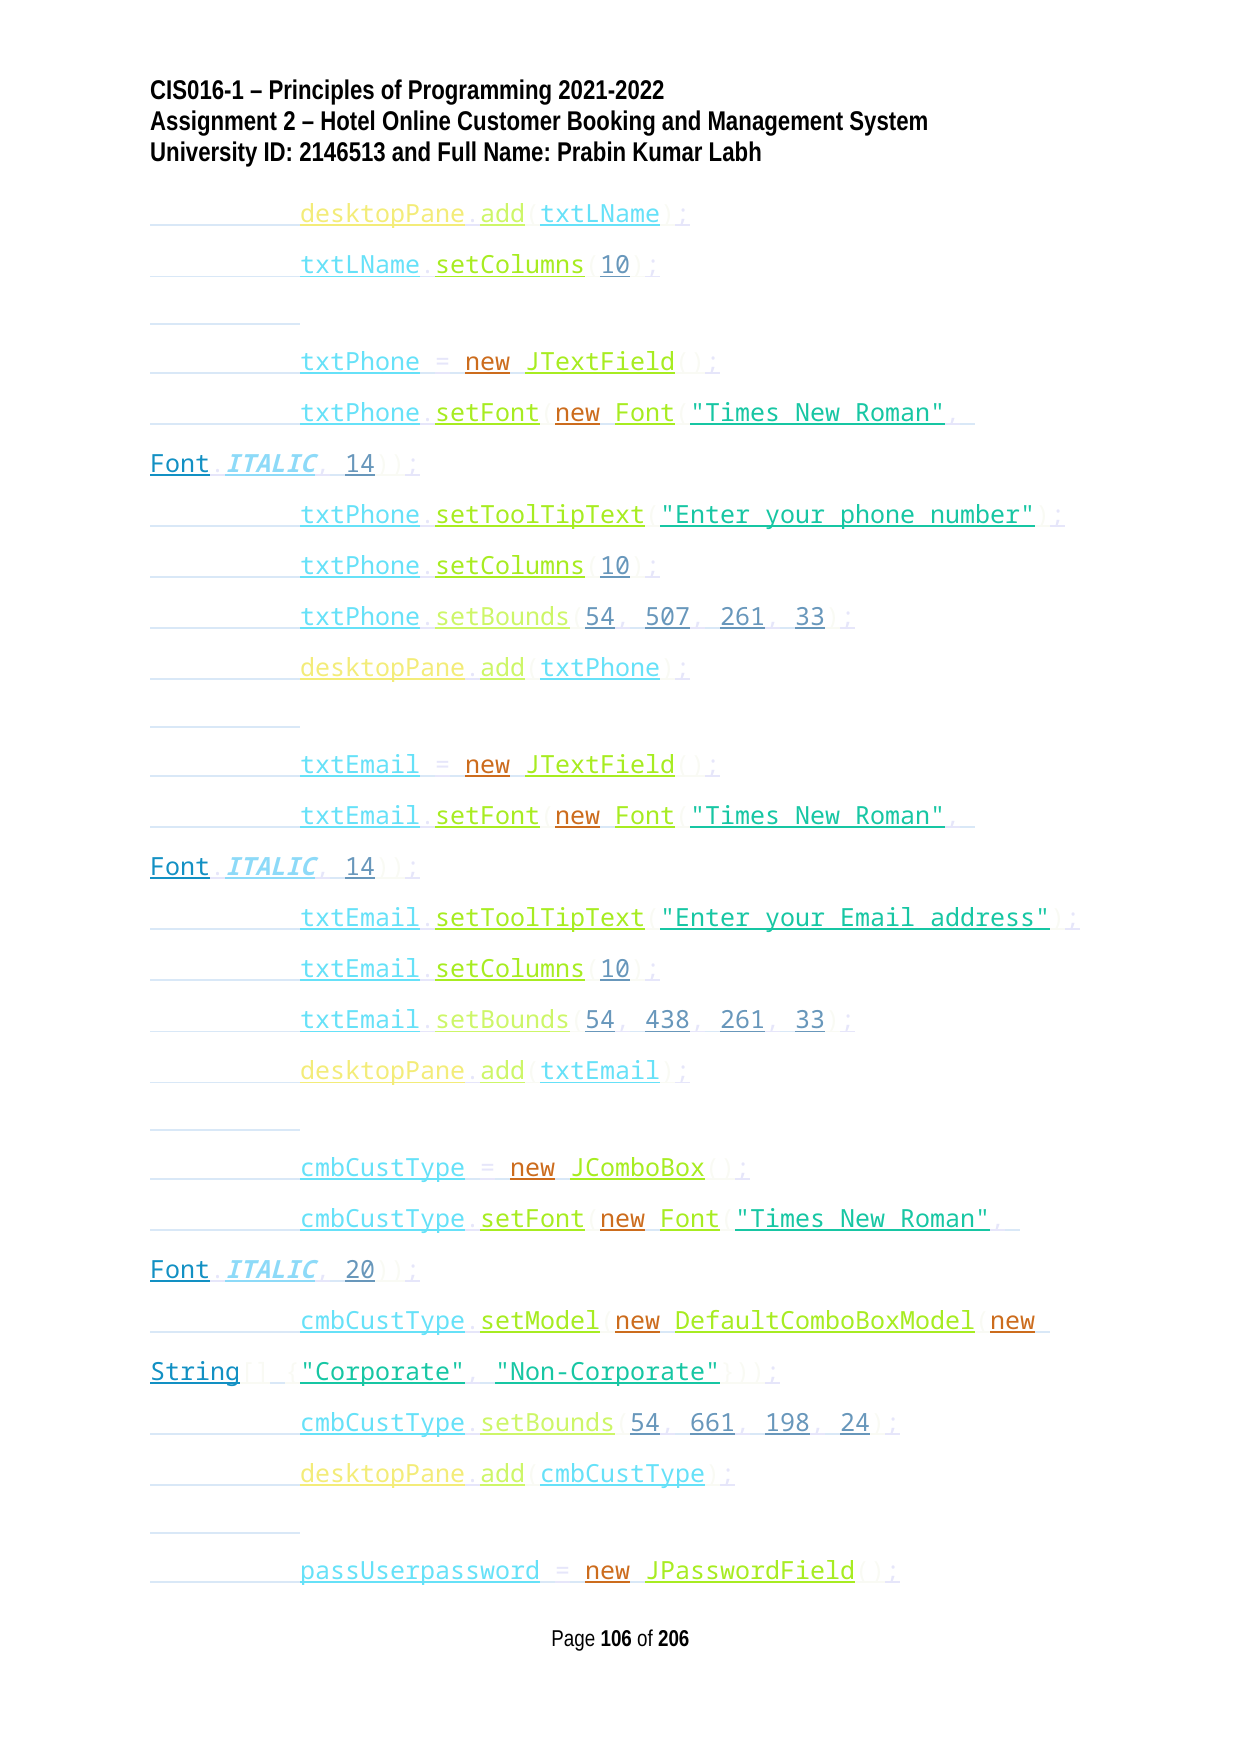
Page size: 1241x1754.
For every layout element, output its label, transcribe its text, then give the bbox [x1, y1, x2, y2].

text cmbCustType = new JComboBox(); [150, 1149, 1090, 1183]
text txtEmail.setFont(new Font("Times New Roman", Font.ITALIC, 14)); [150, 797, 1090, 883]
text desktopPane.add(txtEmail); [150, 1053, 1090, 1087]
text txtEmail = new JTextField(); [150, 746, 1090, 781]
text txtPhone = new JTextField(); [150, 343, 1090, 377]
text txtLName.setColumns(10); [150, 247, 1090, 281]
text cmbCustType.setModel(new DefaultComboBoxModel(new String[] {"Corporate", "Non-Corporate"})); [150, 1303, 1090, 1388]
text desktopPane.add(cmbCustType); [150, 1456, 1090, 1490]
text desktopPane.add(txtPhone); [150, 650, 1090, 684]
text desktopPane.add(txtLName); [150, 196, 1090, 230]
text txtPhone.setColumns(10); [150, 548, 1090, 582]
text txtEmail.setBounds(54, 438, 261, 33); [150, 1002, 1090, 1036]
text txtPhone.setBounds(54, 507, 261, 33); [150, 599, 1090, 633]
text txtPhone.setFont(new Font("Times New Roman", Font.ITALIC, 14)); [150, 394, 1090, 479]
text txtEmail.setToolTipText("Enter your Email address"); [150, 899, 1090, 934]
text cmbCustType.setBounds(54, 661, 198, 24); [150, 1405, 1090, 1439]
text txtPhone.setToolTipText("Enter your phone number"); [150, 497, 1090, 531]
text txtEmail.setColumns(10); [150, 951, 1090, 985]
text passUserpassword = new JPasswordField(); [150, 1552, 1090, 1587]
text cmbCustType.setFont(new Font("Times New Roman", Font.ITALIC, 20)); [150, 1201, 1090, 1286]
